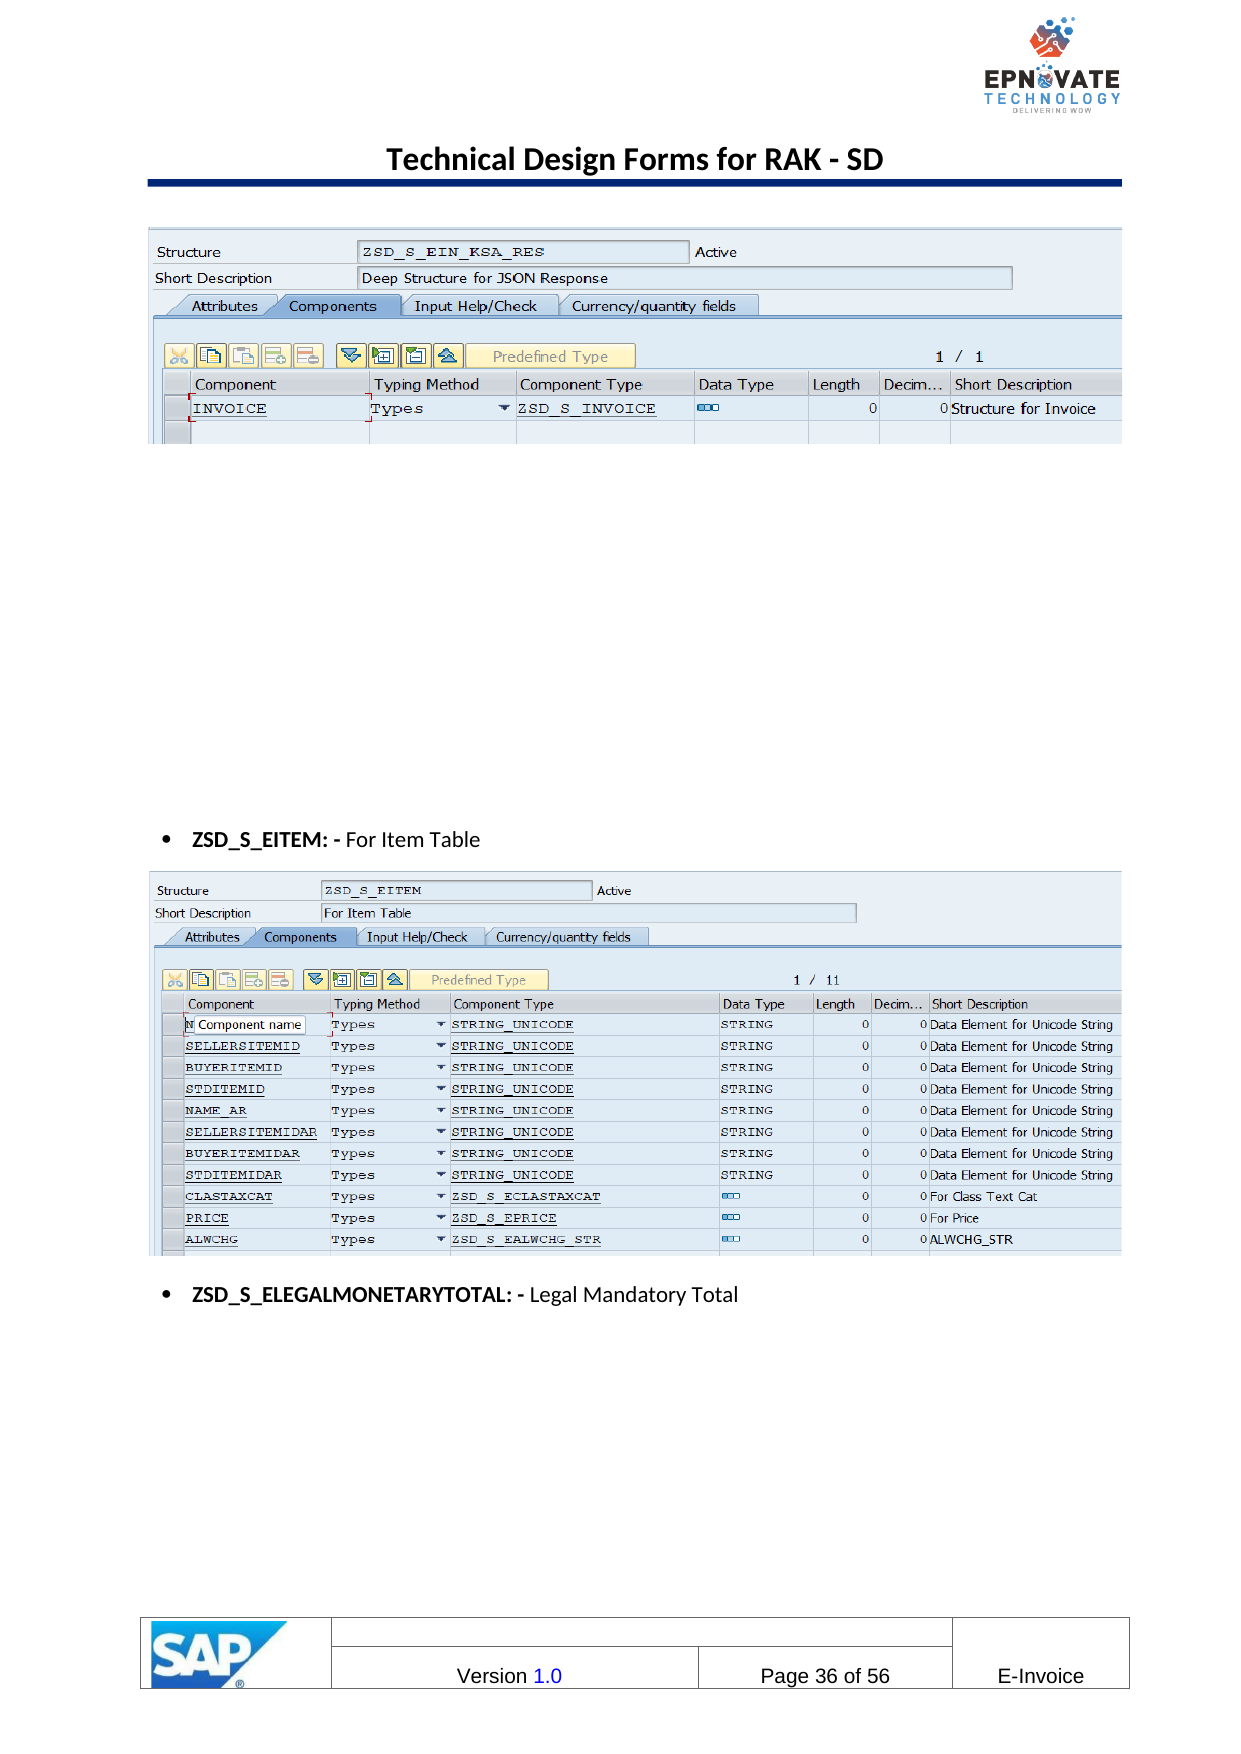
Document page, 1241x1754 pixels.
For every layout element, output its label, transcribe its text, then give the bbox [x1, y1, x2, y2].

list ZSD_S_ELEGALMONETARYTOTAL: - Legal Mandatory Total [524, 1281, 1122, 1308]
picture [147, 871, 1122, 1256]
picture [147, 227, 1123, 444]
list ZSD_S_EITEM: - For Item Table [340, 825, 1122, 853]
picture [151, 1621, 287, 1688]
list ZSD_S_ELEGALMONETARYTOTAL: - Legal Mandatory Total [162, 1281, 506, 1308]
picture [984, 17, 1120, 113]
list ZSD_S_EITEM: - For Item Table [162, 825, 322, 853]
